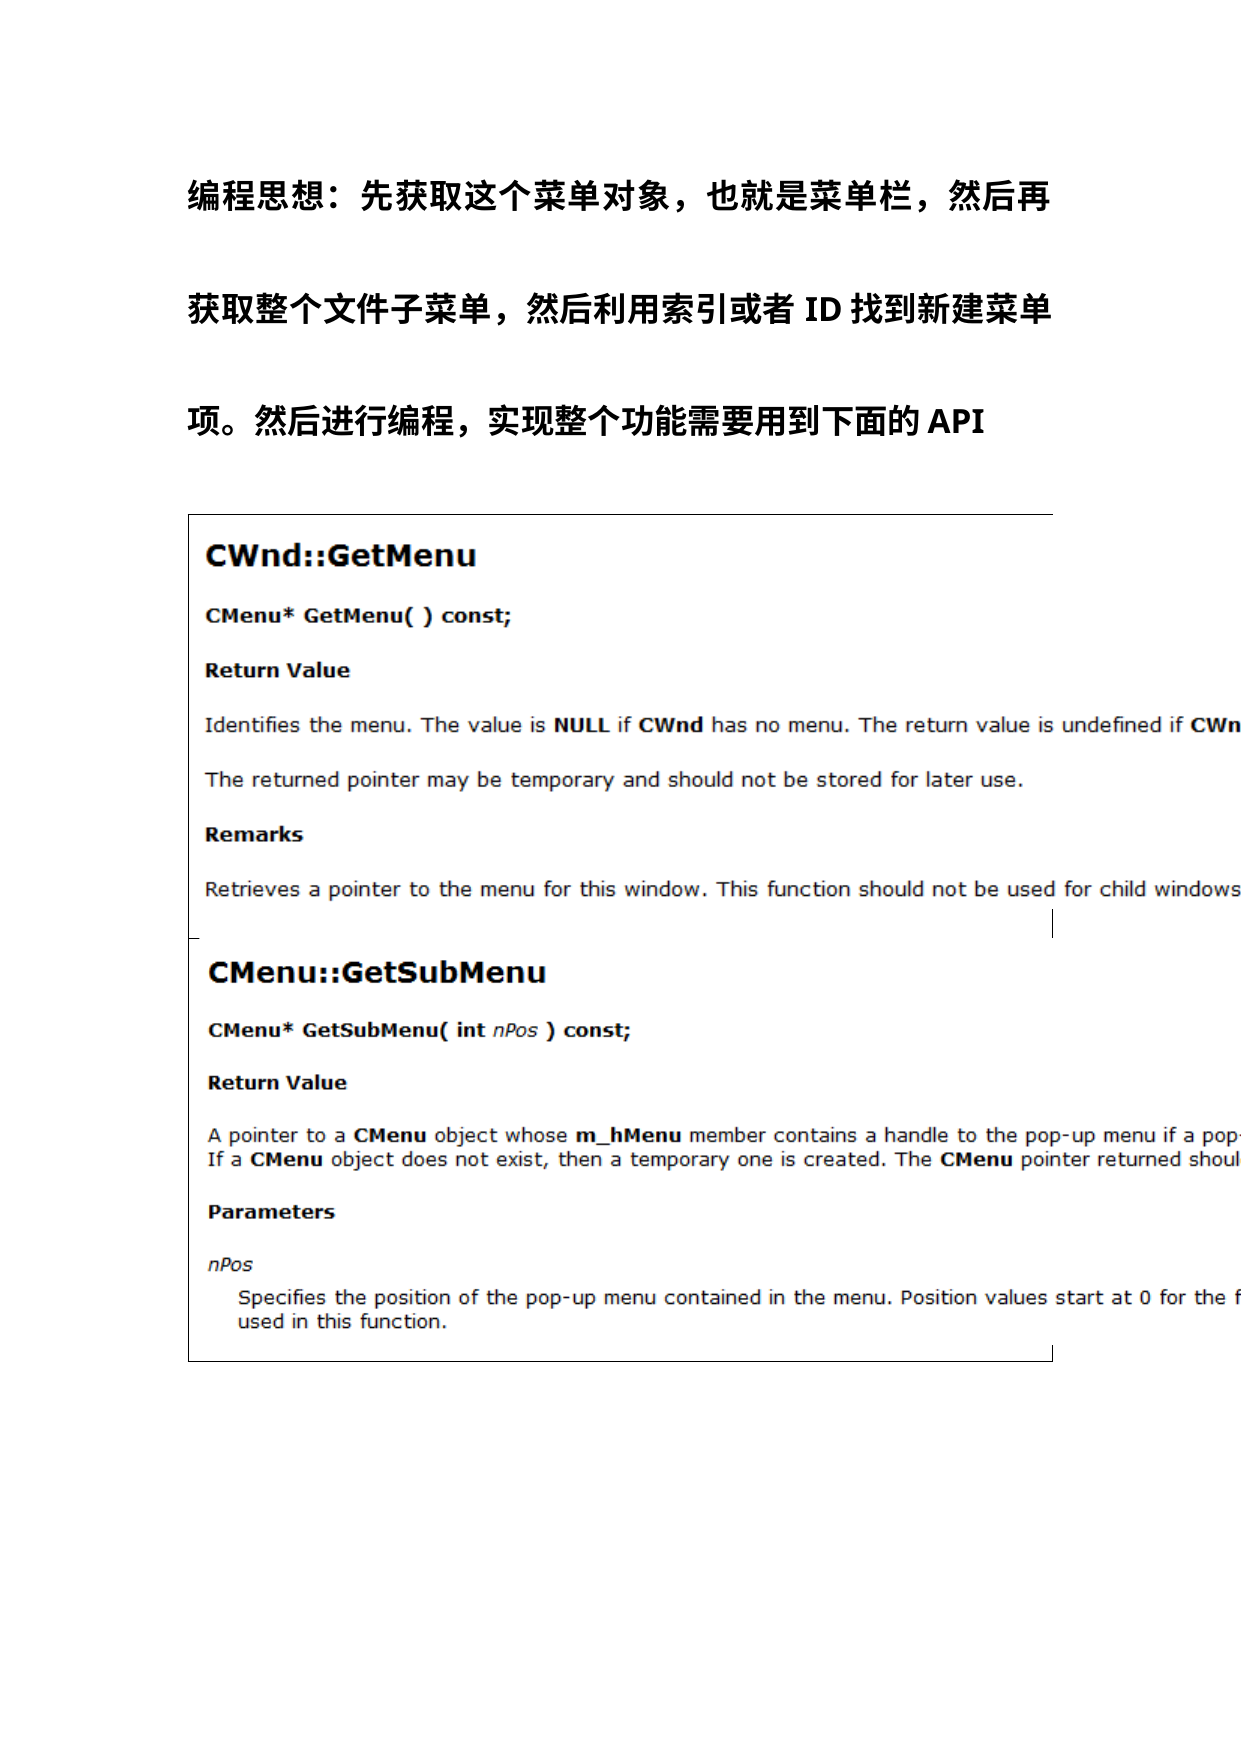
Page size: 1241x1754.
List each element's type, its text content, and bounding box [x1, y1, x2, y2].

table_cell [189, 939, 1052, 1361]
picture [199, 515, 1241, 909]
subtitle 编程思想：先获取这个菜单对象，也就是菜单栏，然后再获取整个文件子菜单，然后利用索引或者ID找到新建菜单项。然后进行编程，实现整个功能需要用到下面的API [187, 162, 1053, 452]
table_header [189, 515, 1052, 938]
picture [199, 938, 1241, 1345]
